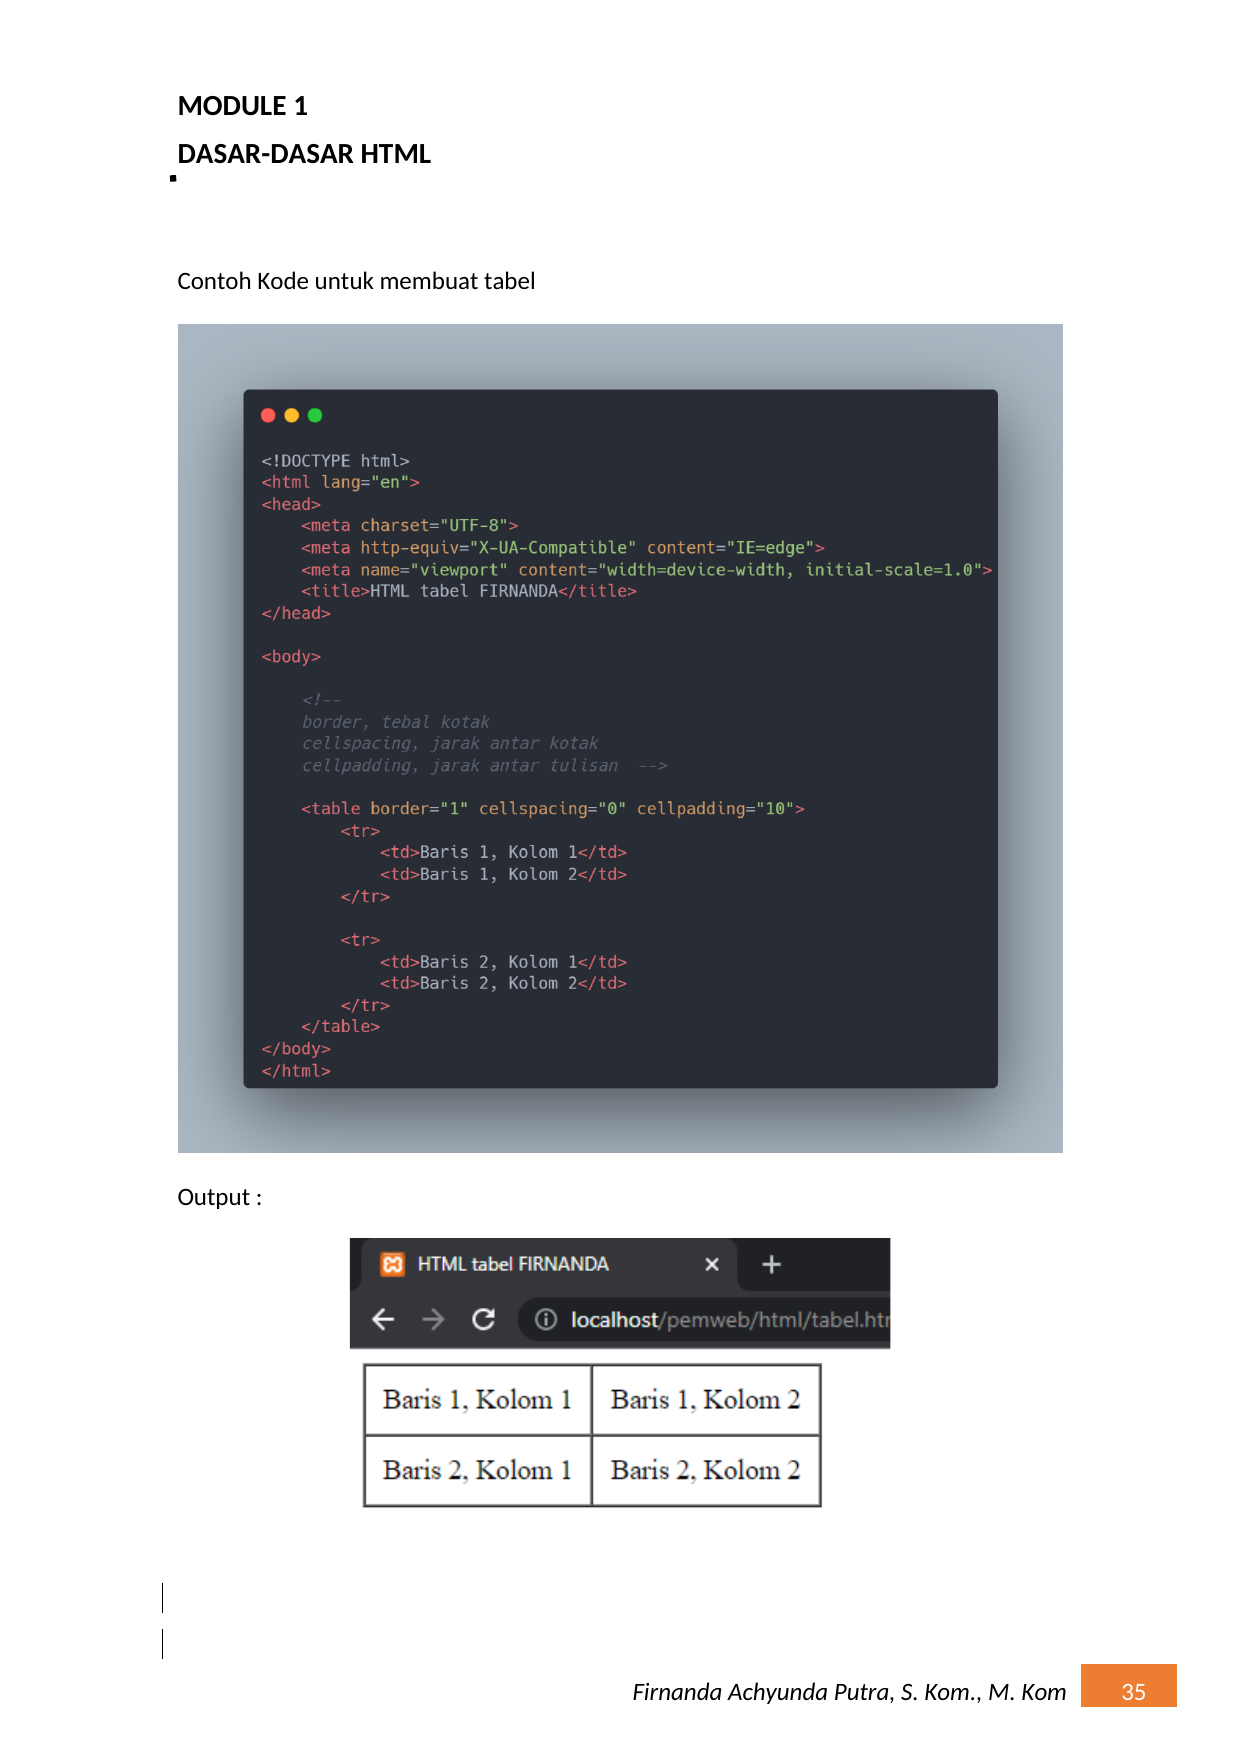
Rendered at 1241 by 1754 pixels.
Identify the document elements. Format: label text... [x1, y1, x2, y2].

picture [177, 323, 1063, 1153]
text Contoh Kode untuk membuat tabel [177, 265, 1063, 296]
picture [349, 1238, 891, 1564]
text Output : [177, 1181, 1063, 1211]
